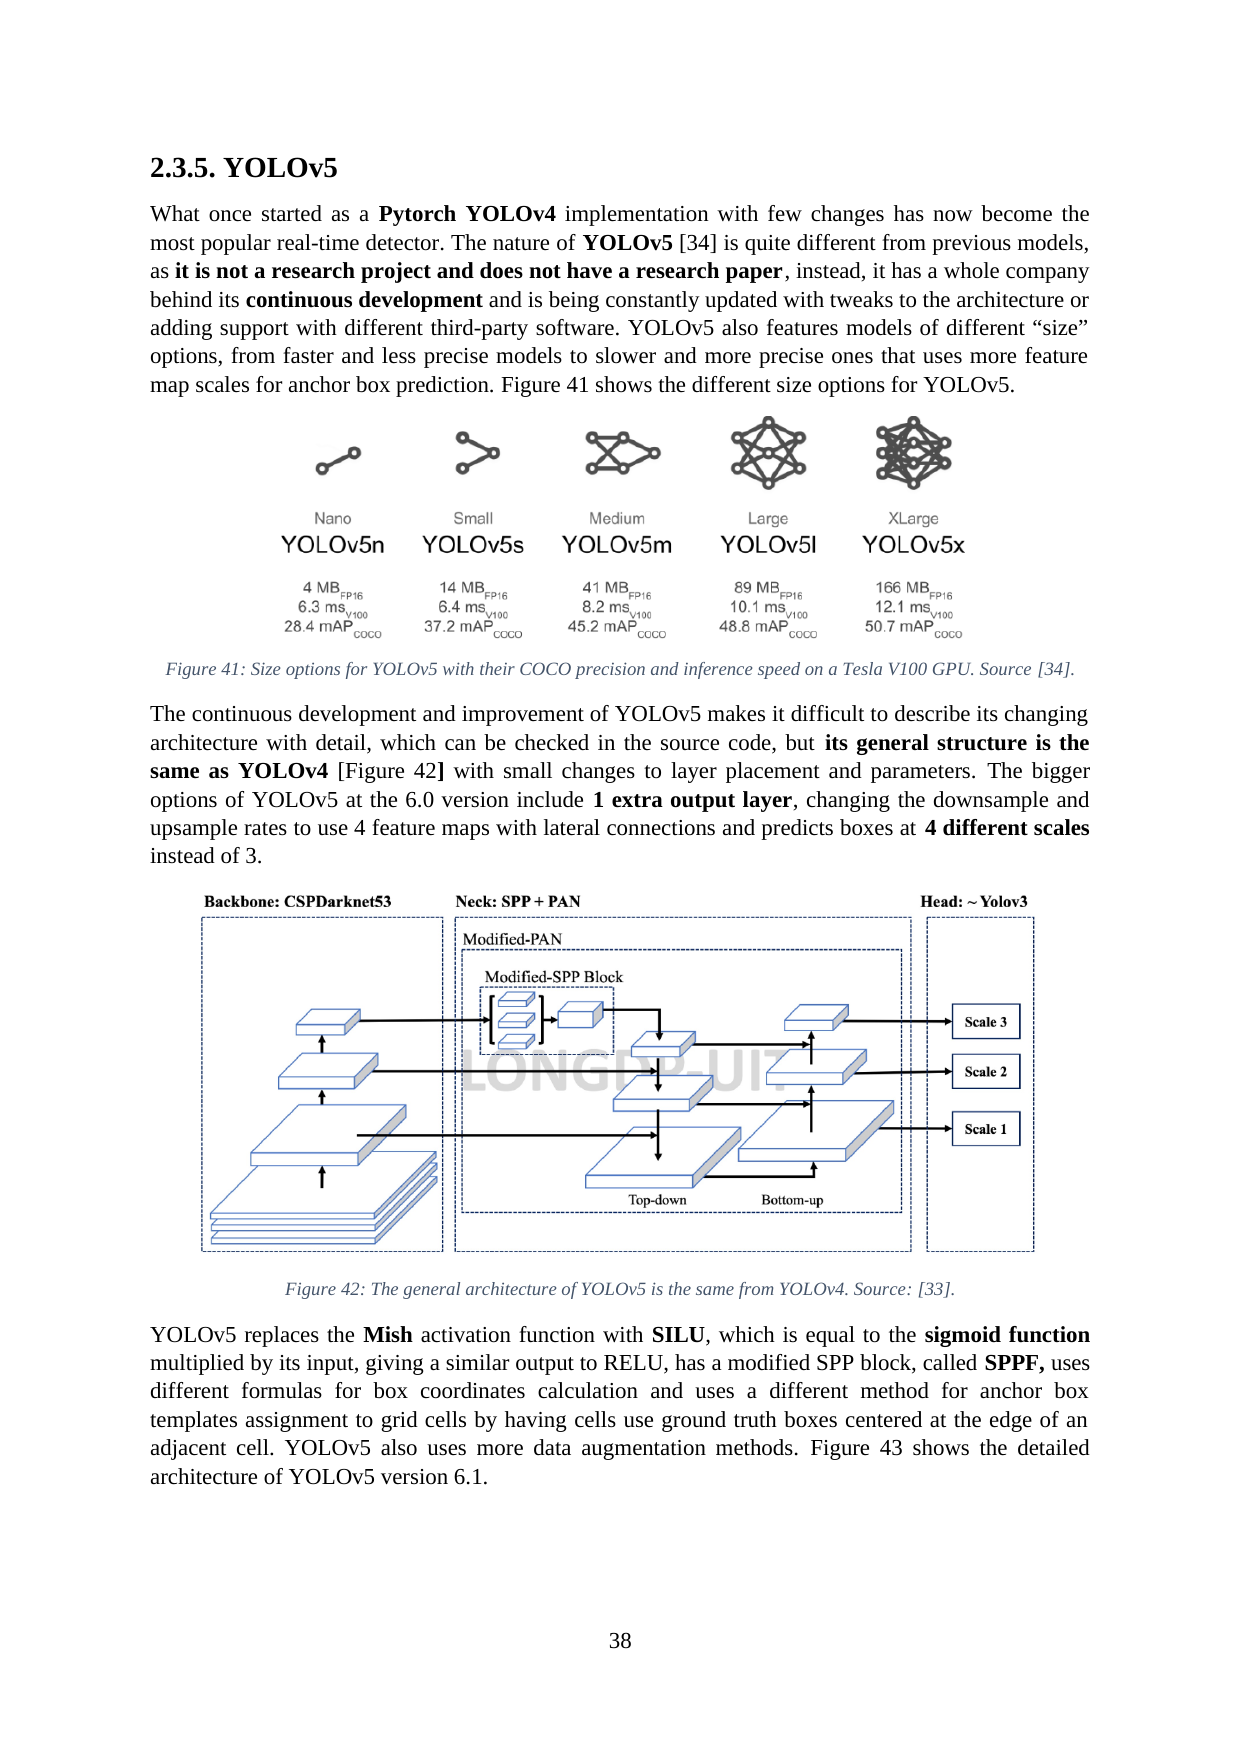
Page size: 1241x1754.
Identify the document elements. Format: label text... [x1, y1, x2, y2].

text Figure 42: The general architecture of YOLOv5 is the same from YOLOv4. Source: [33]. [150, 1278, 1090, 1300]
text YOLOv5 replaces the Mish activation function with SILU, which is equal to the sigmoid function multiplied by its input, giving a similar output to RELU, has a modified SPP block, called SPPF, uses different formulas for box coordinates calculation and uses a different method for anchor box templates assignment to grid cells by having cells use ground truth boxes centered at the edge of an adjacent cell. YOLOv5 also uses more data augmentation methods. Figure 43 shows the detailed architecture of YOLOv5 version 6.1. [150, 1321, 1090, 1489]
picture [198, 887, 1043, 1260]
text Figure 41: Size options for YOLOv5 with their COCO precision and inference speed on a Tesla V100 GPU. Source [34]. [150, 658, 1090, 679]
text What once started as a Pytorch YOLOv4 implementation with few changes has now become the most popular real-time detector. The nature of YOLOv5 [34] is quite different from previous models, as it is not a research project and does not have a research paper, instead, it has a whole company behind its continuous development and is being constantly updated with tweaks to the architecture or adding support with different third-party software. YOLOv5 also features models of different “size” options, from faster and less precise models to slower and more precise ones that uses more feature map scales for anchor box prediction. Figure 41 shows the different size options for YOLOv5. [150, 200, 1090, 397]
subtitle 2.3.5. YOLOv5 [150, 150, 1090, 183]
text The continuous development and improvement of YOLOv5 makes it difficult to describe its changing architecture with detail, which can be checked in the source code, but its general structure is the same as YOLOv4 [Figure 42] with small changes to layer placement and parameters. The bigger options of YOLOv5 at the 6.0 version include 1 extra output layer, changing the downsample and upsample rates to use 4 feature maps with lateral connections and predicts boxes at 4 different scales instead of 3. [150, 700, 1090, 869]
picture [266, 416, 975, 640]
